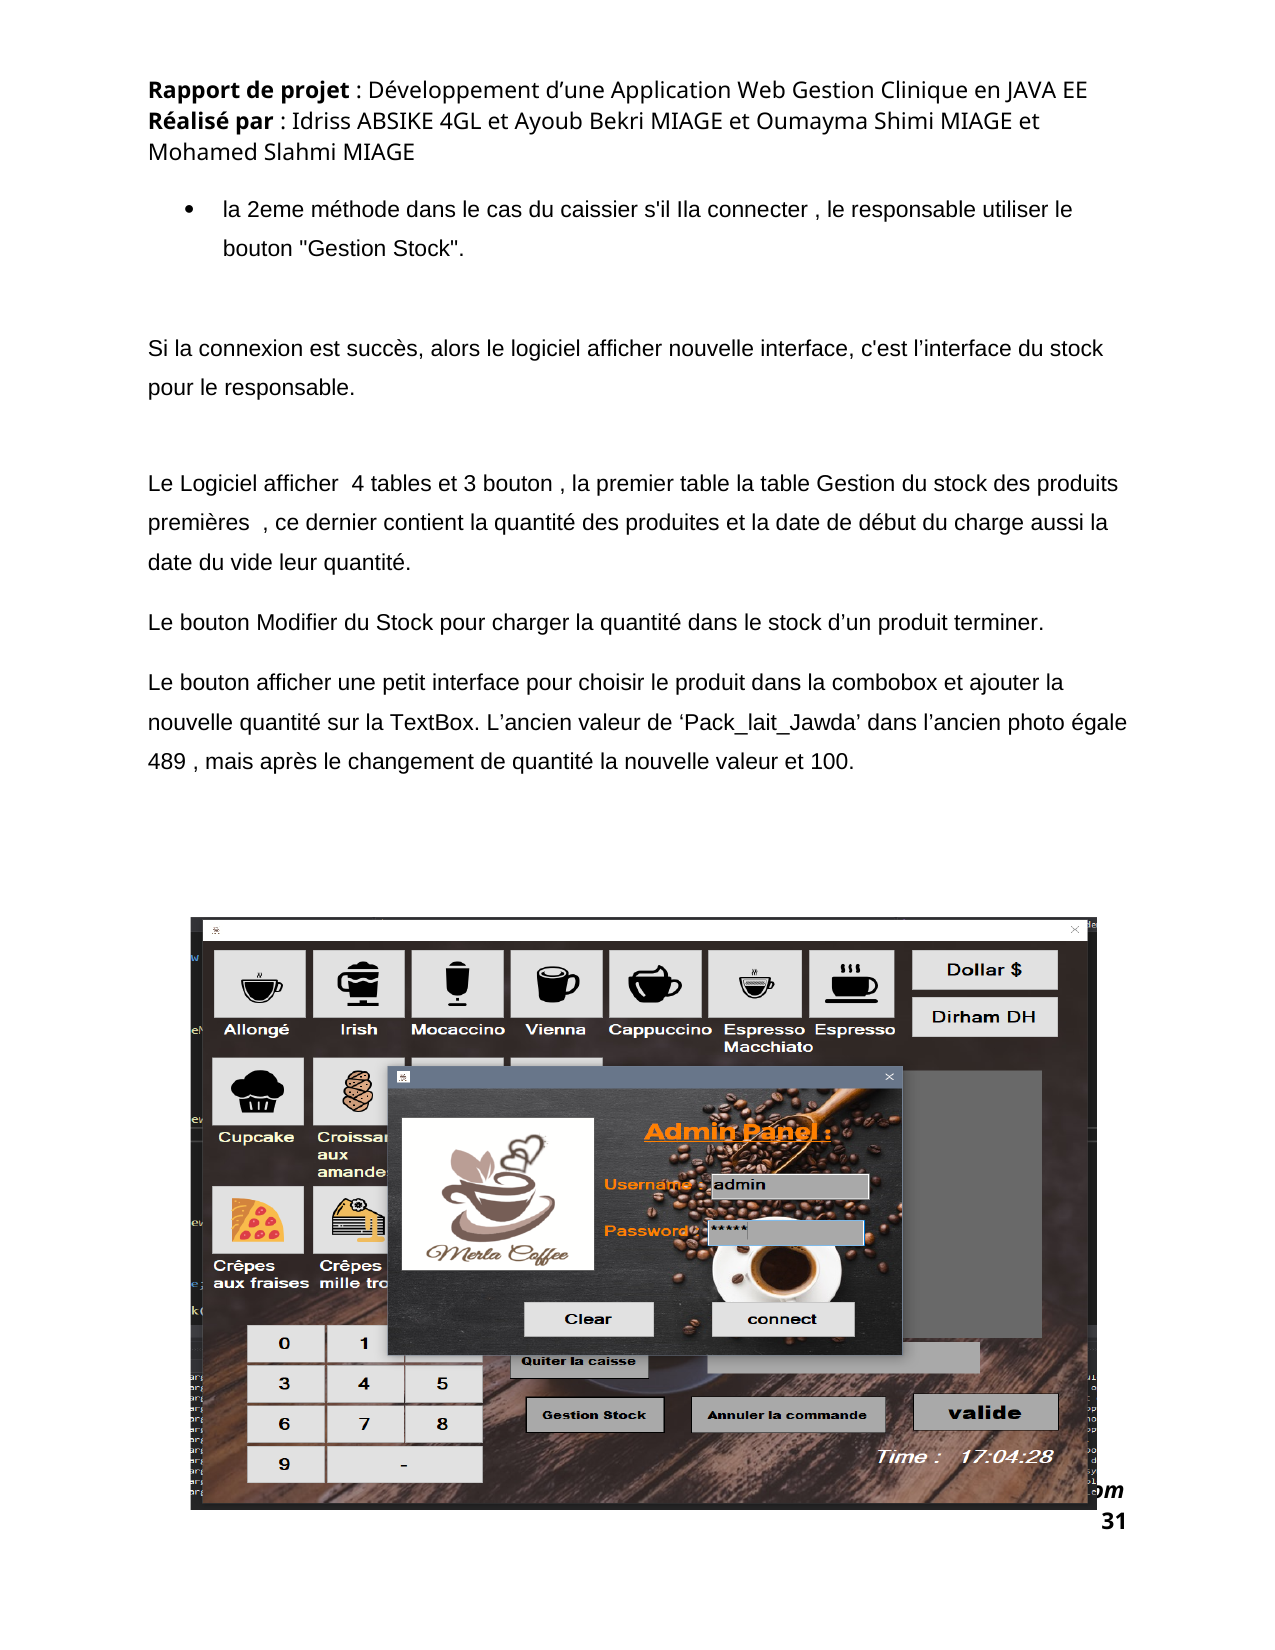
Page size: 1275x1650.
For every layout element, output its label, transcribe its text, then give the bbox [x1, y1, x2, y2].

text Le bouton afficher une petit interface pour choisir le produit dans la combobox et ajouter la nouvelle quantité sur la TextBox. L’ancien valeur de ‘Pack_lait_Jawda’ dans l’ancien photo égale 489 , mais après le changement de quantité la nouvelle valeur et 100. [148, 669, 1127, 774]
text Si la connexion est succès, alors le logiciel afficher nouvelle interface, c'est l’interface du stock pour le responsable. [148, 335, 1127, 401]
list la 2eme méthode dans le cas du caissier s'il Ila connecter , le responsable utiliser le bouton "Gestion Stock". [185, 196, 1127, 261]
picture [190, 917, 1097, 1510]
text Le Logiciel afficher 4 tables et 3 bouton , la premier table la table Gestion du stock des produits premières , ce dernier contient la quantité des produites et la date de début du charge aussi la date du vide leur quantité. [148, 469, 1127, 575]
text Le bouton Modifier du Stock pour charger la quantité dans le stock d’un produit terminer. [148, 609, 1127, 635]
